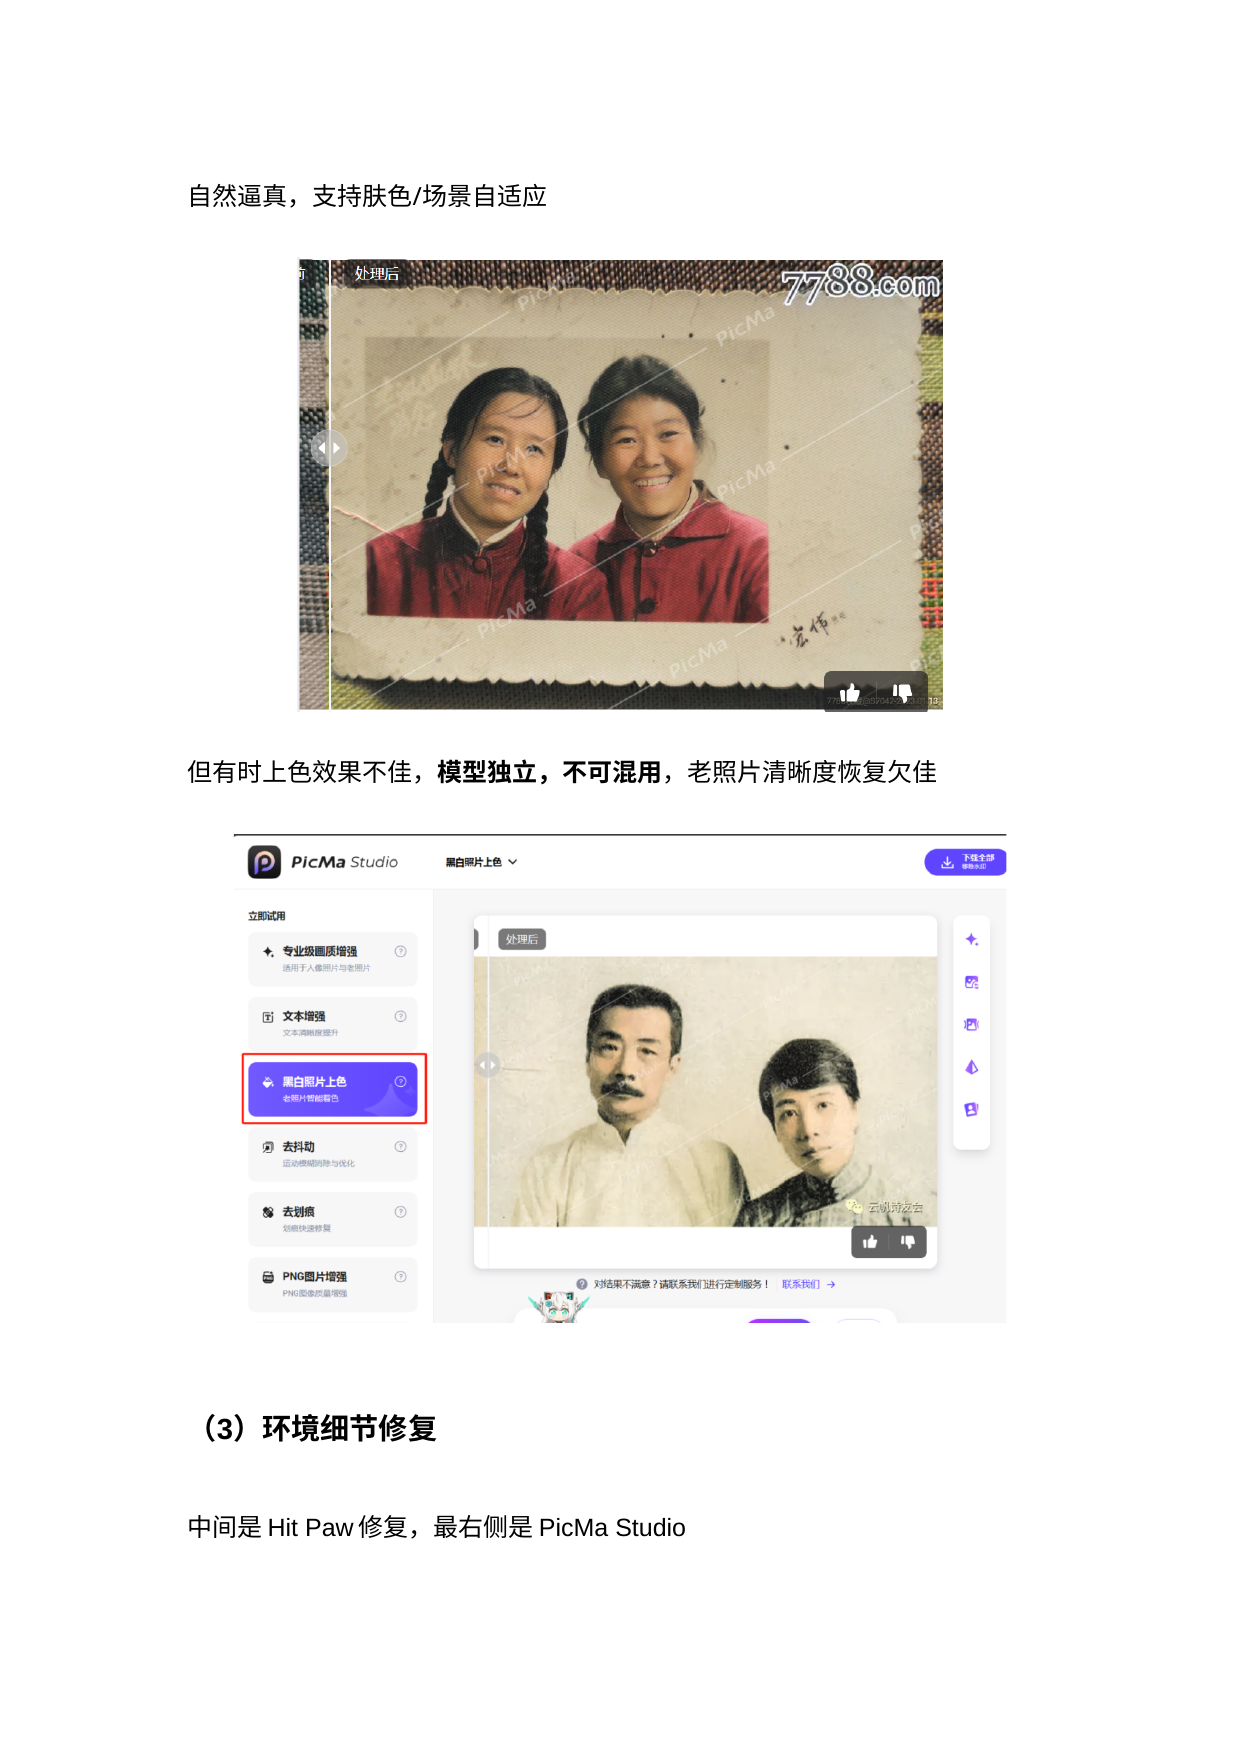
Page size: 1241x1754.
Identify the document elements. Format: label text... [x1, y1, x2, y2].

picture [297, 257, 943, 712]
picture [233, 834, 1007, 1323]
text 中间是Hit Paw修复，最右侧是PicMa Studio [187, 1493, 1053, 1558]
text 但有时上色效果不佳，模型独立，不可混用，老照片清晰度恢复欠佳 [187, 738, 1053, 803]
text 自然逼真，支持肤色/场景自适应 [187, 162, 1053, 227]
text （3）环境细节修复 [187, 1394, 1053, 1459]
